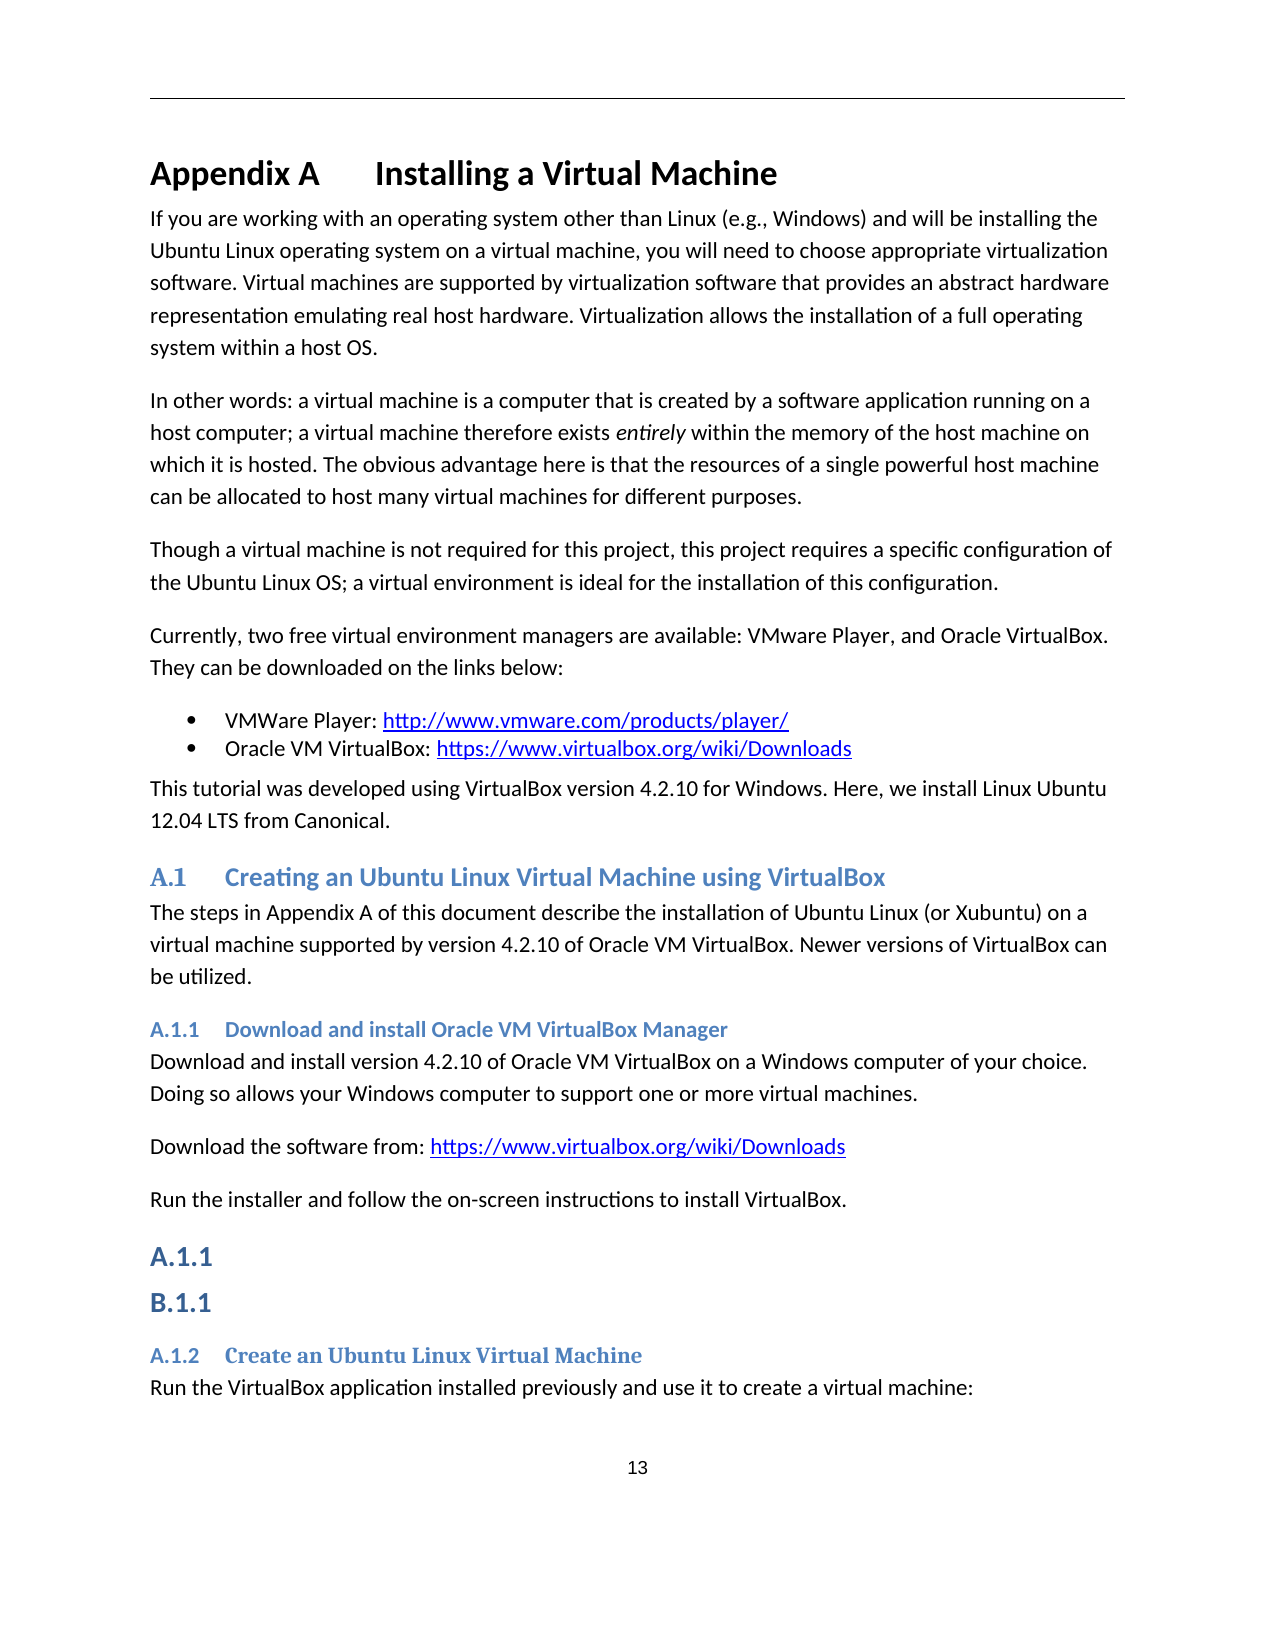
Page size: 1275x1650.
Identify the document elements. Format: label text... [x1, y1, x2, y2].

subtitle Creating an Ubuntu Linux Virtual Machine using VirtualBox [150, 860, 1125, 893]
text Run the VirtualBox application installed previously and use it to create a virtual machine: [150, 1373, 1125, 1401]
subtitle Create an Ubuntu Linux Virtual Machine [150, 1341, 1125, 1369]
text This tutorial was developed using VirtualBox version 4.2.10 for Windows. Here, we install Linux Ubuntu 12.04 LTS from Canonical. [150, 774, 1125, 835]
text Though a virtual machine is not required for this project, this project requires a specific configuration of the Ubuntu Linux OS; a virtual environment is ideal for the installation of this configuration. [150, 536, 1125, 596]
text In other words: a virtual machine is a computer that is created by a software application running on a host computer; a virtual machine therefore exists entirely within the memory of the host machine on which it is hosted. The obvious advantage here is that the resources of a single powerful host machine can be allocated to host many virtual machines for different purposes. [150, 386, 1125, 511]
subtitle Download and install Oracle VM VirtualBox Manager [150, 1015, 1125, 1043]
list Oracle VM VirtualBox: https://www.virtualbox.org/wiki/Downloads [187, 734, 1125, 762]
list VMWare Player: http://www.vmware.com/products/player/ [187, 706, 1125, 734]
text Currently, two free virtual environment managers are available: VMware Player, and Oracle VirtualBox. They can be downloaded on the links below: [150, 621, 1125, 681]
subtitle Installing a Virtual Machine [150, 151, 1125, 194]
text Download the software from: https://www.virtualbox.org/wiki/Downloads [150, 1132, 1125, 1160]
text The steps in Appendix A of this document describe the installation of Ubuntu Linux (or Xubuntu) on a virtual machine supported by version 4.2.10 of Oracle VM VirtualBox. Newer versions of VirtualBox can be utilized. [150, 898, 1125, 990]
text If you are working with an operating system other than Linux (e.g., Windows) and will be installing the Ubuntu Linux operating system on a virtual machine, you will need to choose appropriate virtualization software. Virtual machines are supported by virtualization software that provides an abstract hardware representation emulating real host hardware. Virtualization allows the installation of a full operating system within a host OS. [150, 204, 1125, 361]
text Download and install version 4.2.10 of Oracle VM VirtualBox on a Windows computer of your choice. Doing so allows your Windows computer to support one or more virtual machines. [150, 1047, 1125, 1107]
text Run the installer and follow the on-screen instructions to install VirtualBox. [150, 1185, 1125, 1213]
